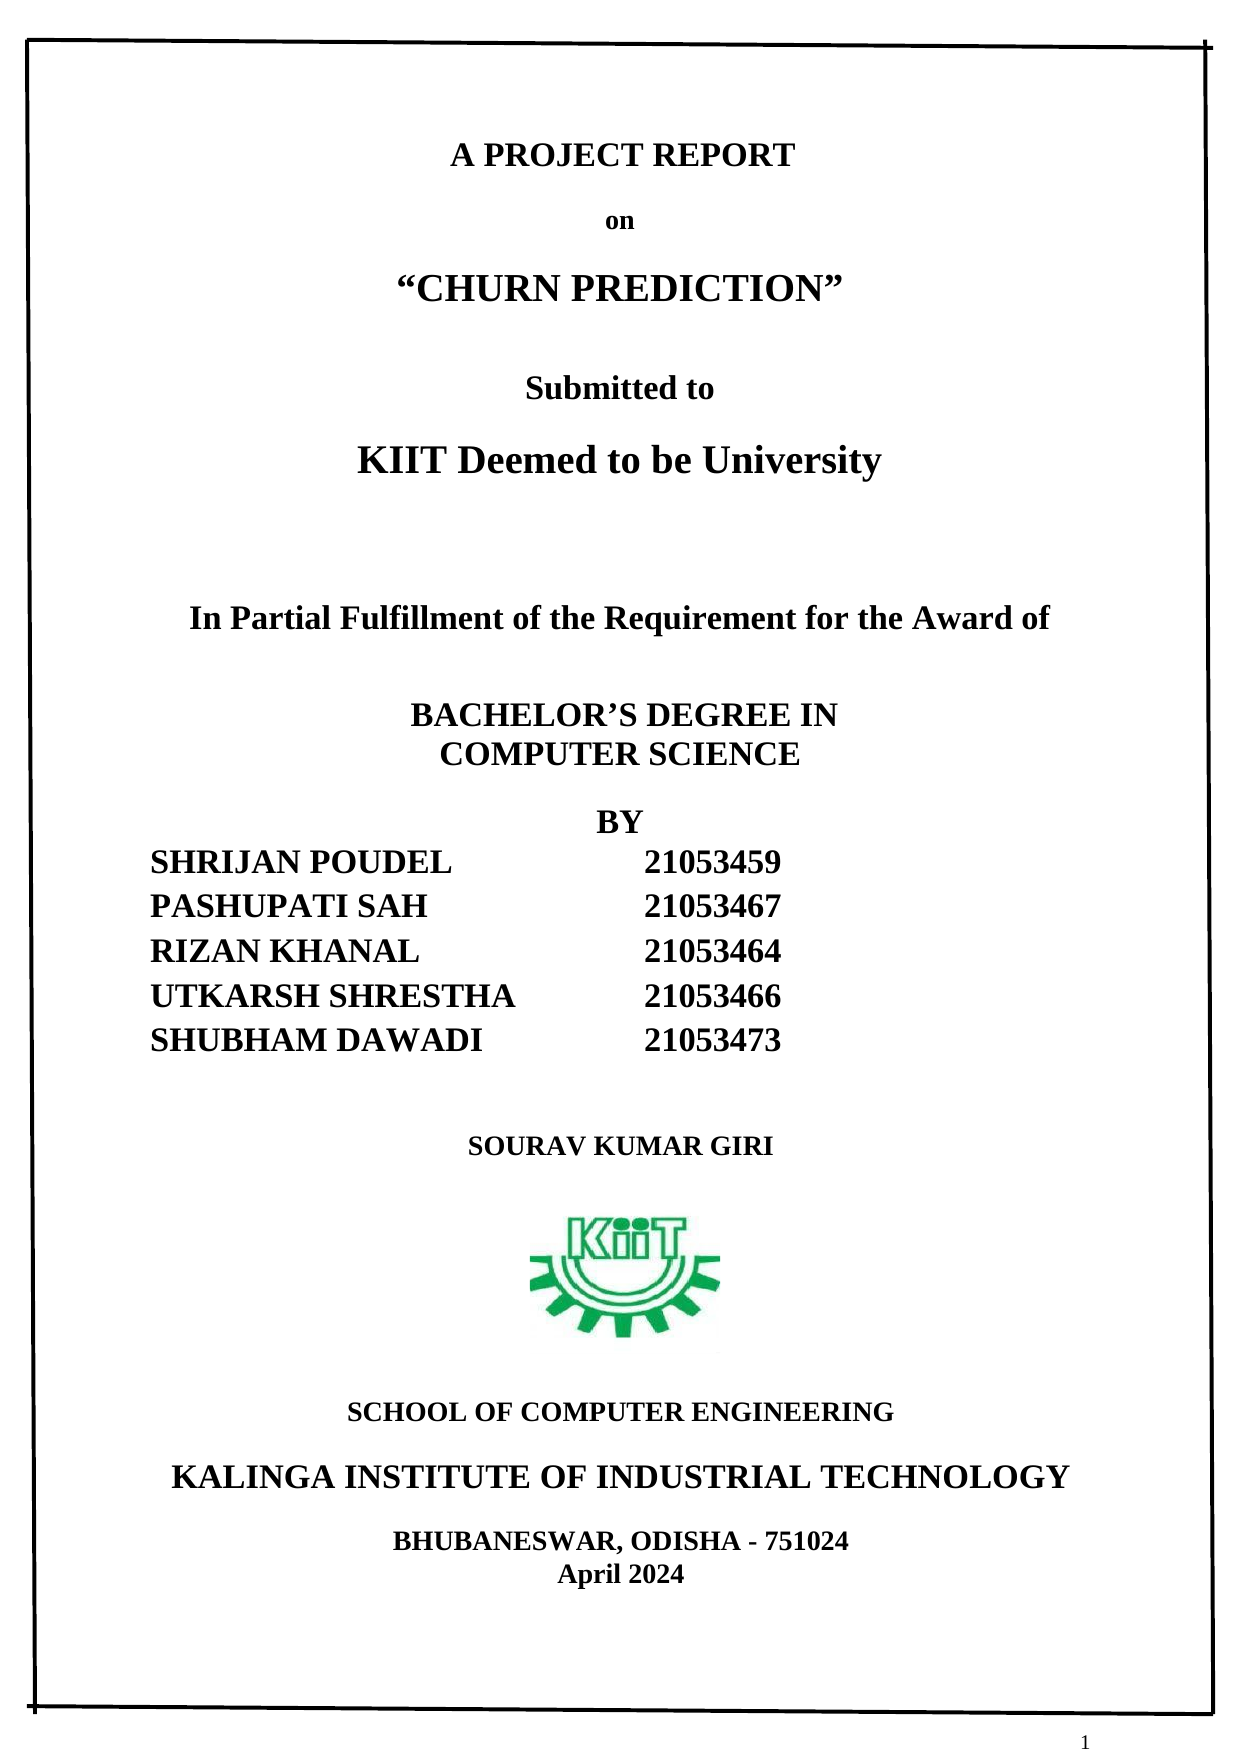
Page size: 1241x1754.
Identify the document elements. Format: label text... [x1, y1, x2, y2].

text on [150, 203, 1089, 235]
text In Partial Fulfillment of the Requirement for the Award of [150, 597, 1089, 636]
text “CHURN PREDICTION” [150, 264, 1089, 309]
text 21053466 [644, 975, 1090, 1014]
text 21053464 [644, 930, 1090, 970]
text SOURAV KUMAR GIRI [150, 1129, 1092, 1161]
text A PROJECT REPORT [375, 134, 1089, 174]
text RIZAN KHANAL [150, 930, 596, 970]
text UTKARSH SHRESTHA [150, 975, 596, 1014]
text 21053473 [644, 1019, 1090, 1059]
text 21053467 [644, 886, 1090, 925]
text SCHOOL OF COMPUTER ENGINEERING [150, 1395, 1092, 1427]
text 21053459 [644, 841, 1090, 881]
text SHRIJAN POUDEL [150, 841, 596, 881]
text PASHUPATI SAH [150, 886, 596, 925]
text BACHELOR’S DEGREE IN [410, 694, 1090, 733]
text KALINGA INSTITUTE OF INDUSTRIAL TECHNOLOGY [150, 1456, 1092, 1496]
text April 2024 [150, 1557, 1092, 1589]
text BY [150, 802, 1089, 841]
text COMPUTER SCIENCE [150, 733, 1090, 773]
picture [529, 1203, 721, 1354]
text KIIT Deemed to be University [150, 435, 1089, 482]
text SHUBHAM DAWADI [150, 1019, 596, 1059]
text Submitted to [150, 367, 1089, 406]
text BHUBANESWAR, ODISHA - 751024 [150, 1524, 1092, 1557]
